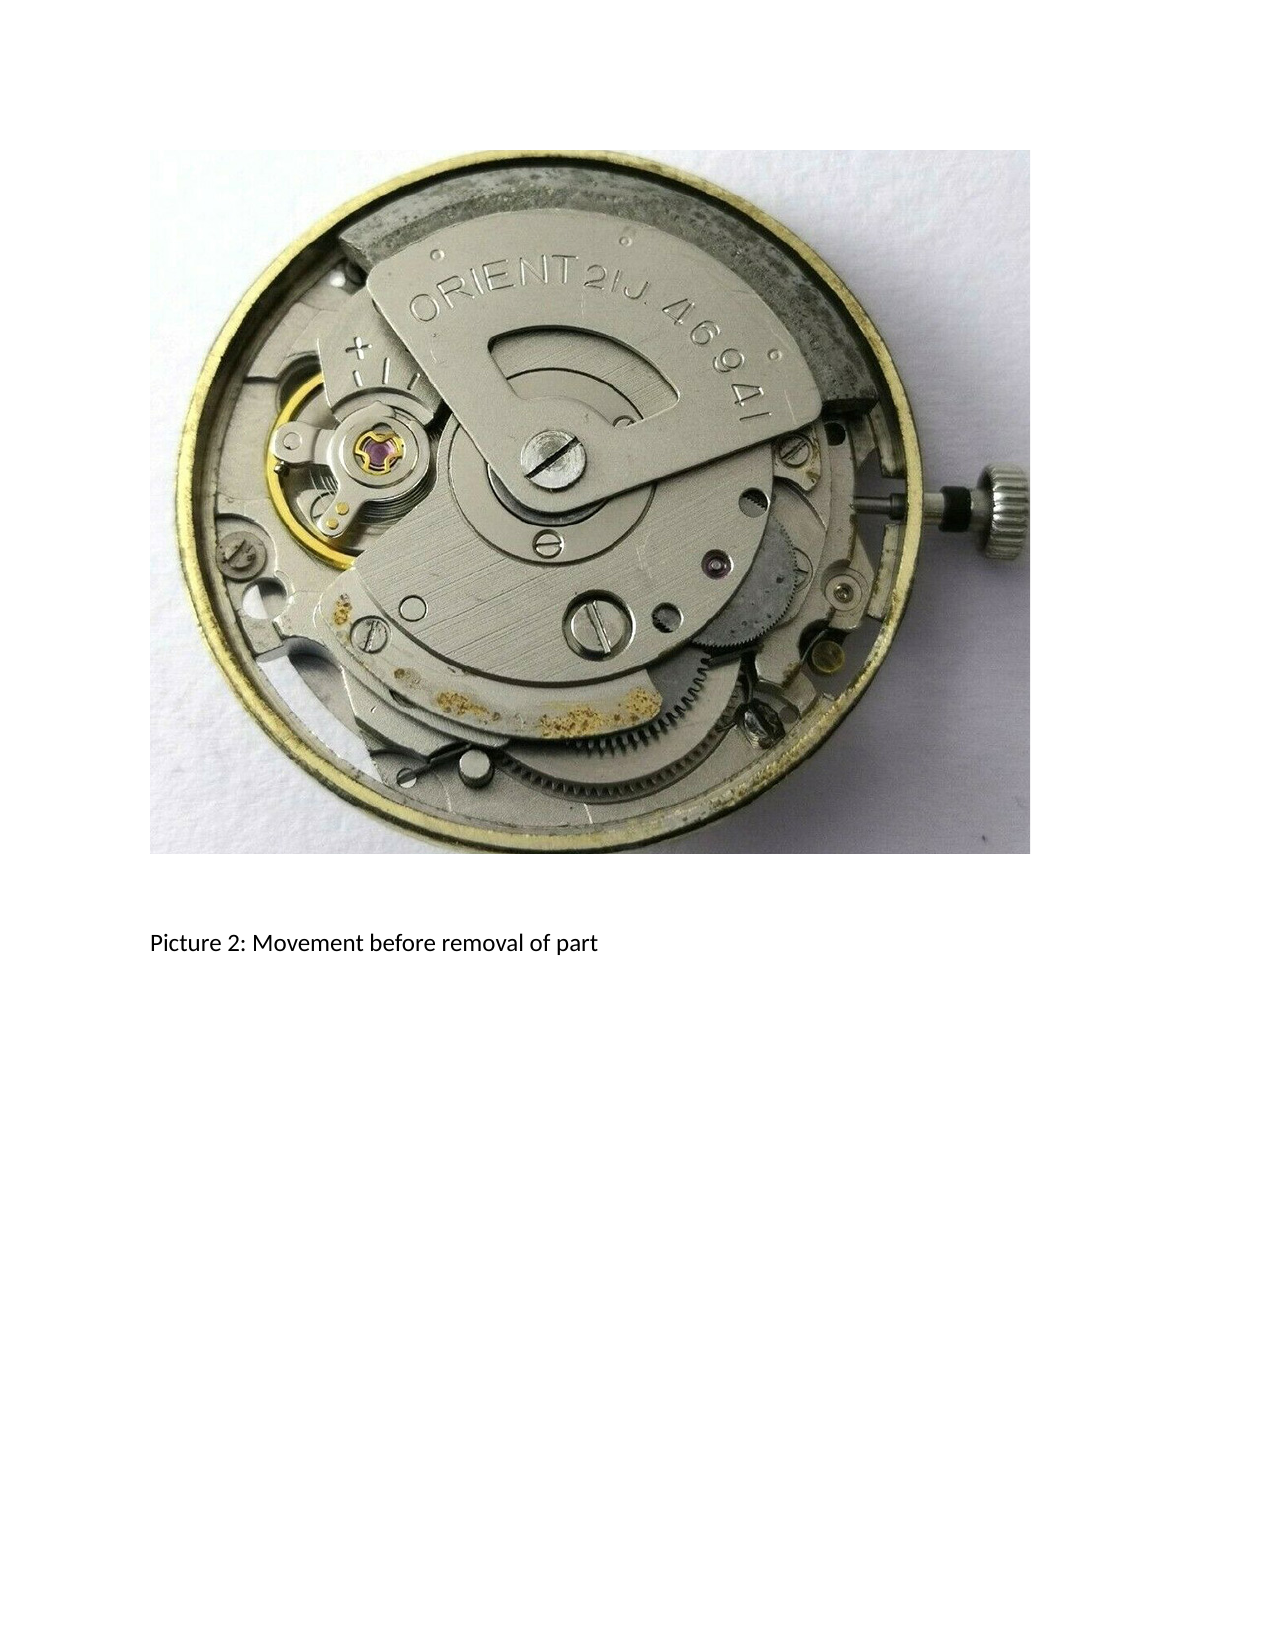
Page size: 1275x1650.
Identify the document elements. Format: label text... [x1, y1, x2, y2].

picture [150, 150, 1030, 854]
text Picture 2: Movement before removal of part [150, 927, 1125, 957]
